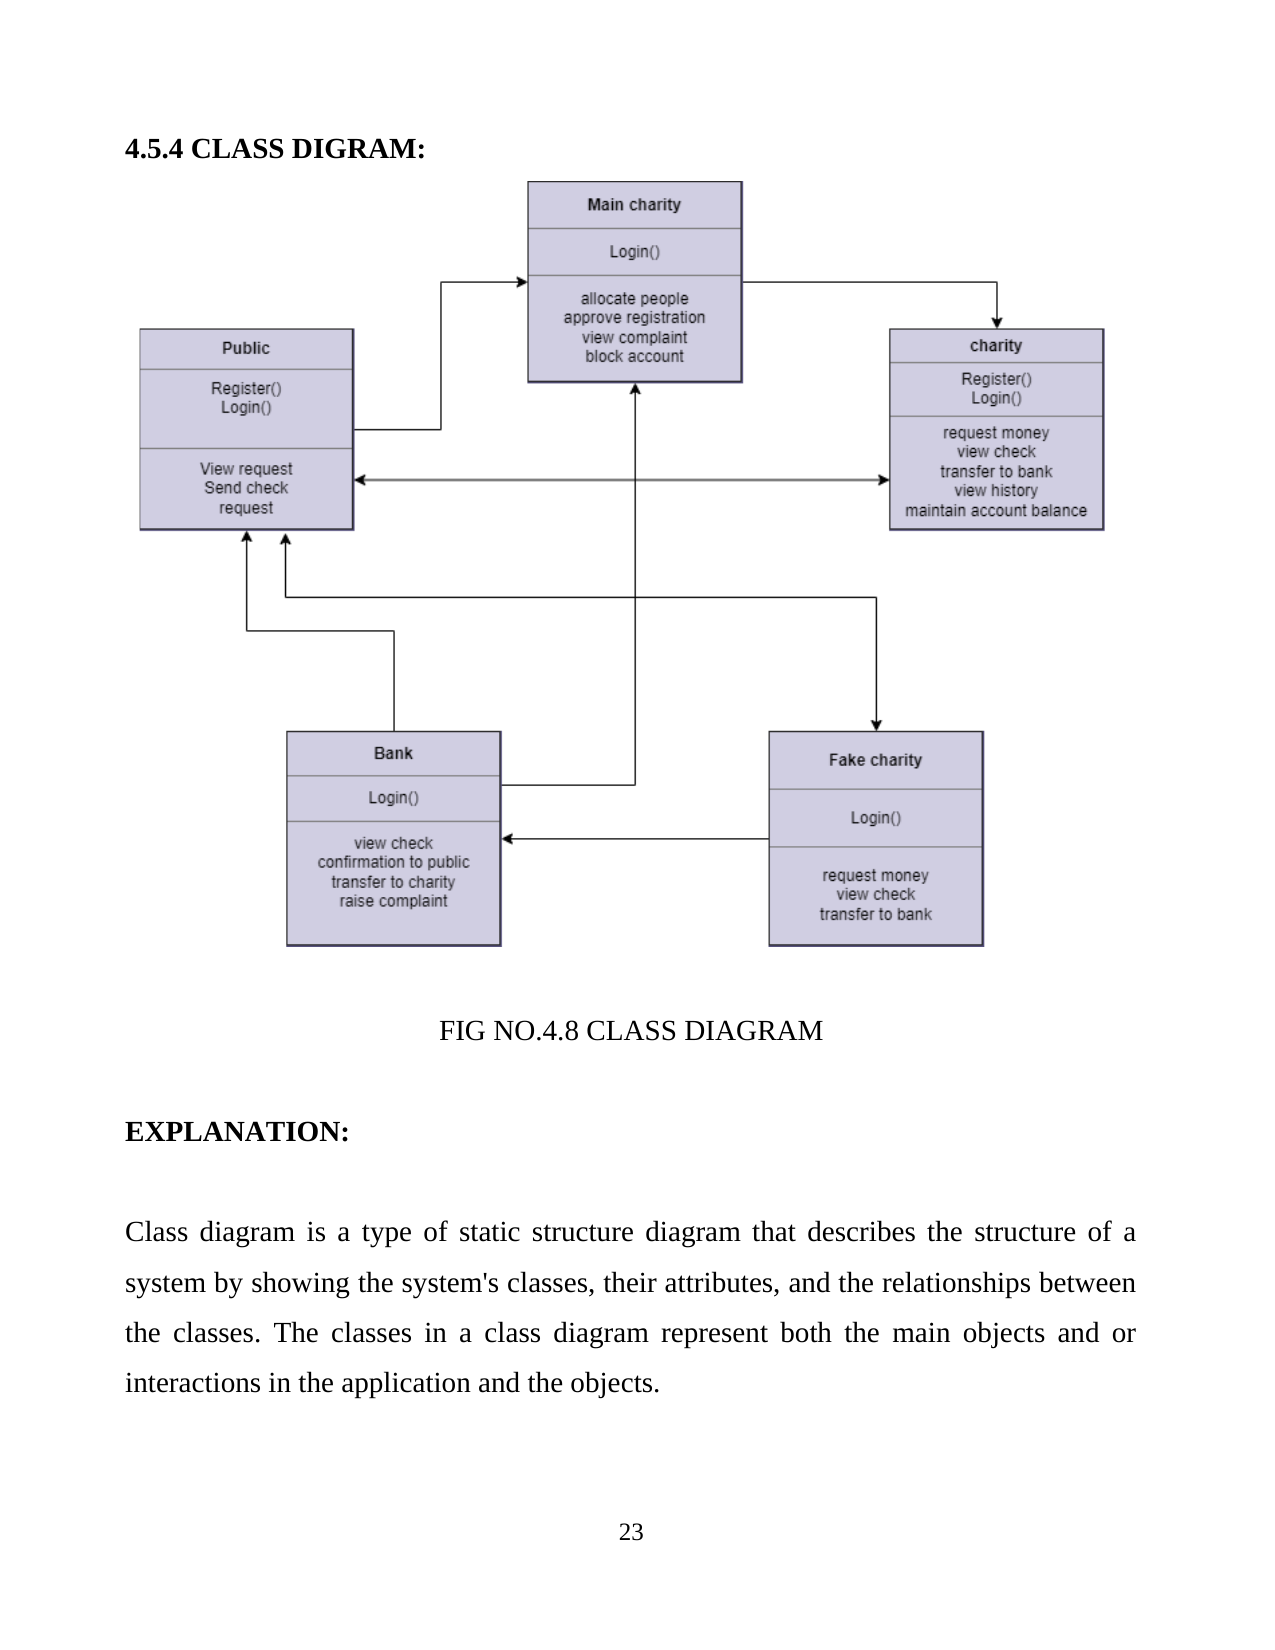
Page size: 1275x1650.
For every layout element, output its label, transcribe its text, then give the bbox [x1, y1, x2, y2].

text 4.5.4 CLASS DIGRAM: [125, 131, 1137, 165]
picture [139, 181, 1105, 947]
text EXPLANATION: [125, 1114, 1137, 1147]
text FIG NO.4.8 CLASS DIAGRAM [125, 1013, 1137, 1047]
text Class diagram is a type of static structure diagram that describes the structure of a system by showing the system's classes, their attributes, and the relationships between the classes. The classes in a class diagram represent both the main objects and or interactions in the application and the objects. [125, 1214, 1137, 1399]
